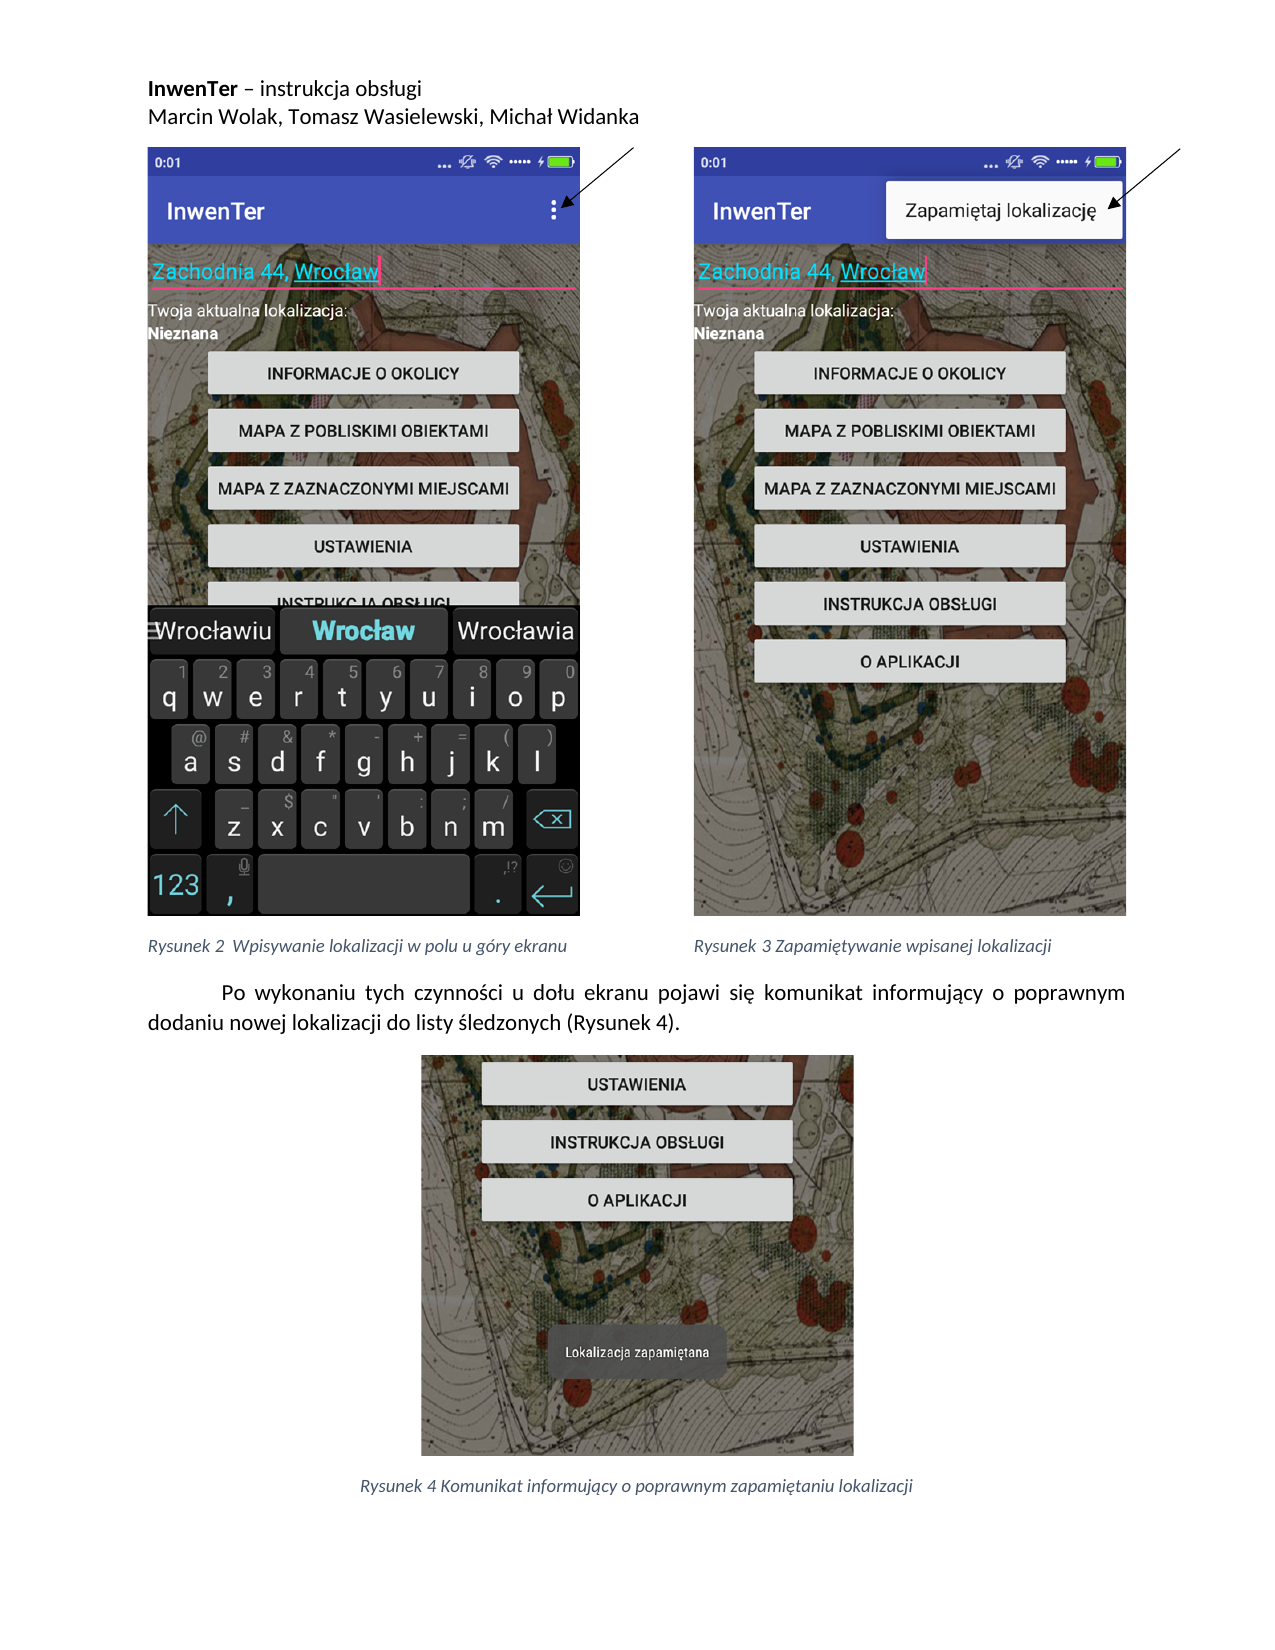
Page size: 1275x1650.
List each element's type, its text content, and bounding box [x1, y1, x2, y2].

picture [147, 147, 580, 916]
text Po wykonaniu tych czynności u dołu ekranu pojawi się komunikat informujący o poprawnym dodaniu nowej lokalizacji do listy śledzonych (Rysunek 4). [148, 978, 1127, 1036]
picture [693, 147, 1127, 916]
picture [421, 1055, 854, 1456]
